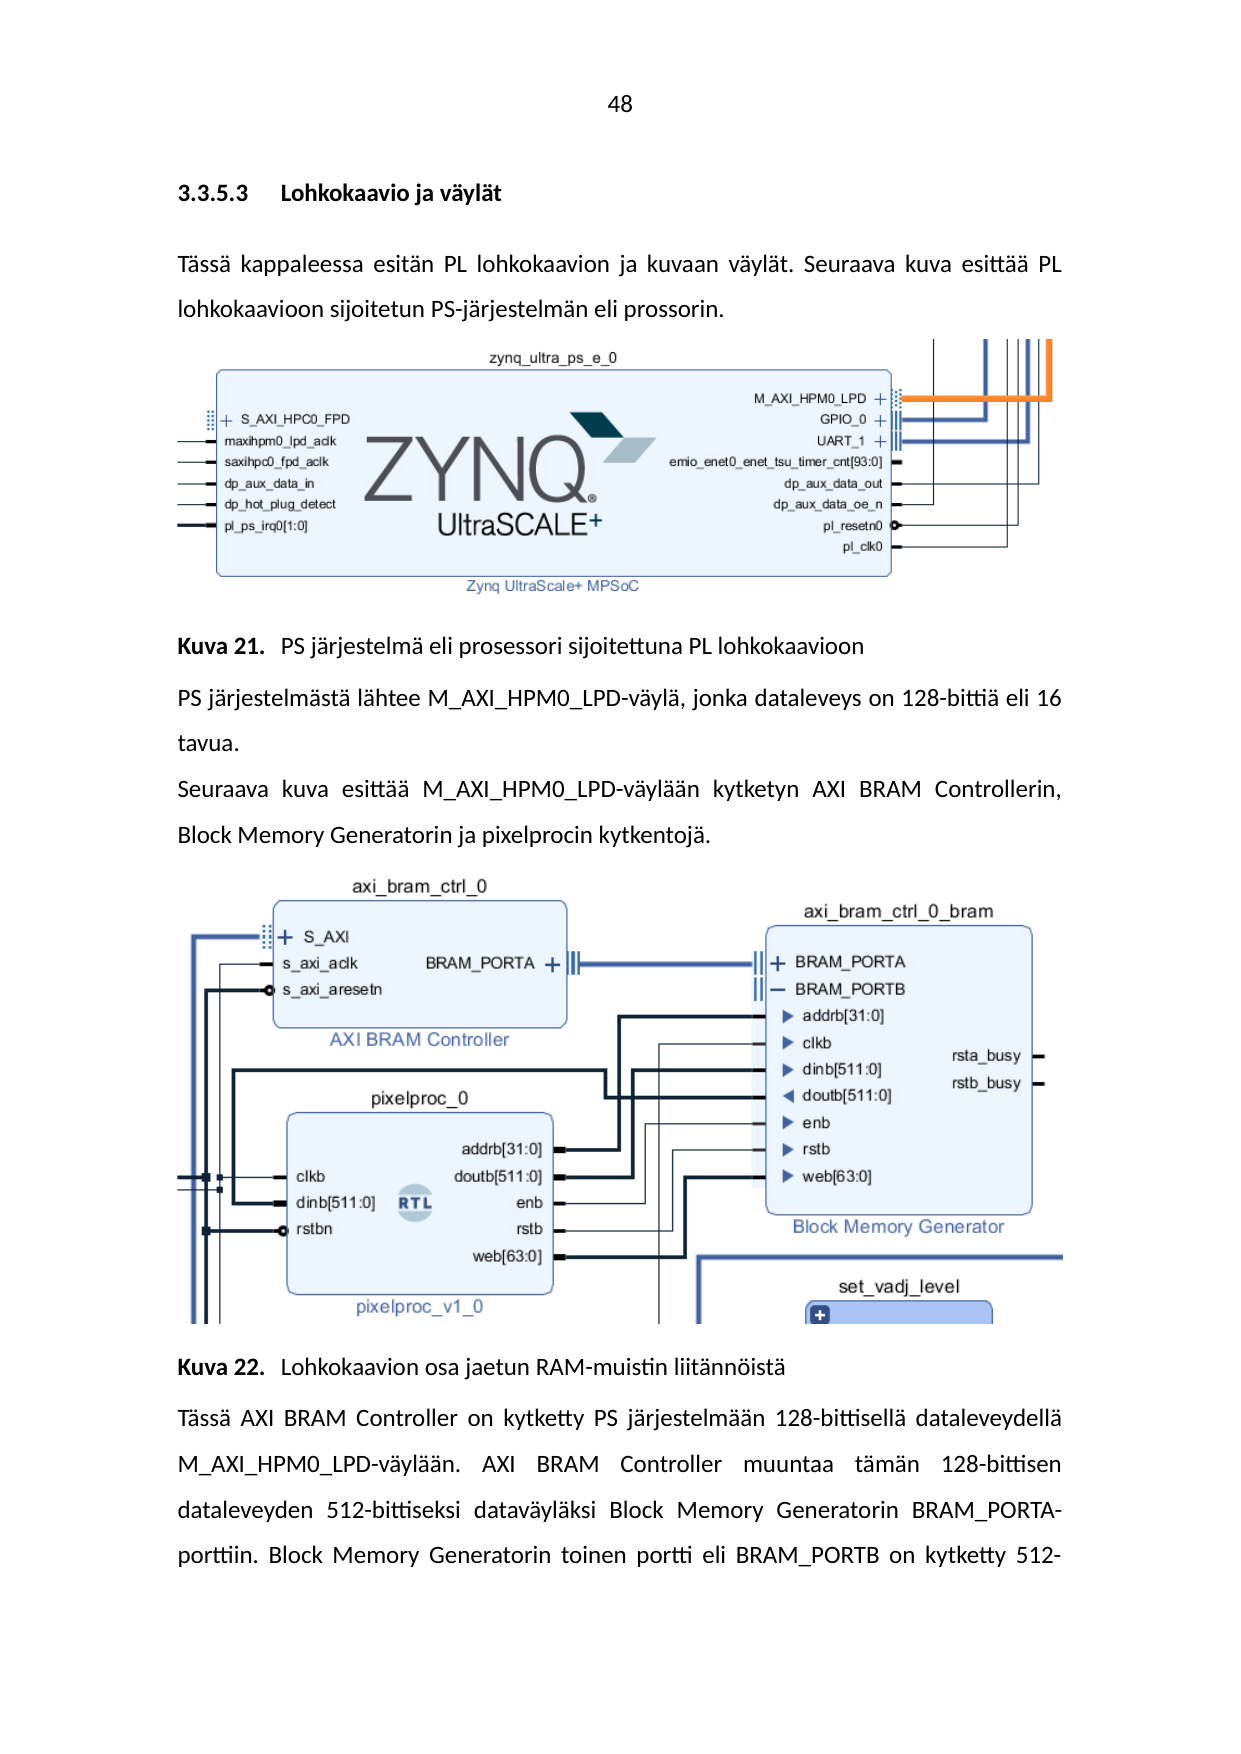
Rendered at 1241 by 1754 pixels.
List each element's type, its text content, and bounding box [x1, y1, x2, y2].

text Kuva 21. PS järjestelmä eli prosessori sijoitettuna PL lohkokaavioon [177, 631, 1063, 661]
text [177, 1402, 1063, 1570]
picture [177, 339, 1061, 603]
subtitle Lohkokaavio ja väylät [177, 177, 1063, 208]
text Tässä kappaleessa esitän PL lohkokaavion ja kuvaan väylät. Seuraava kuva esittää PL lohkokaavioon sijoitetun PS-järjestelmän eli prossorin. [177, 248, 1063, 324]
text PS järjestelmästä lähtee M_AXI_HPM0_LPD-väylä, jonka dataleveys on 128-bittiä eli 16 tavua. [177, 682, 1063, 758]
text Kuva 22. Lohkokaavion osa jaetun RAM-muistin liitännöistä [177, 1351, 1063, 1381]
picture [177, 864, 1063, 1324]
text Seuraava kuva esittää M_AXI_HPM0_LPD-väylään kytketyn AXI BRAM Controllerin, Block Memory Generatorin ja pixelprocin kytkentojä. [177, 773, 1063, 849]
